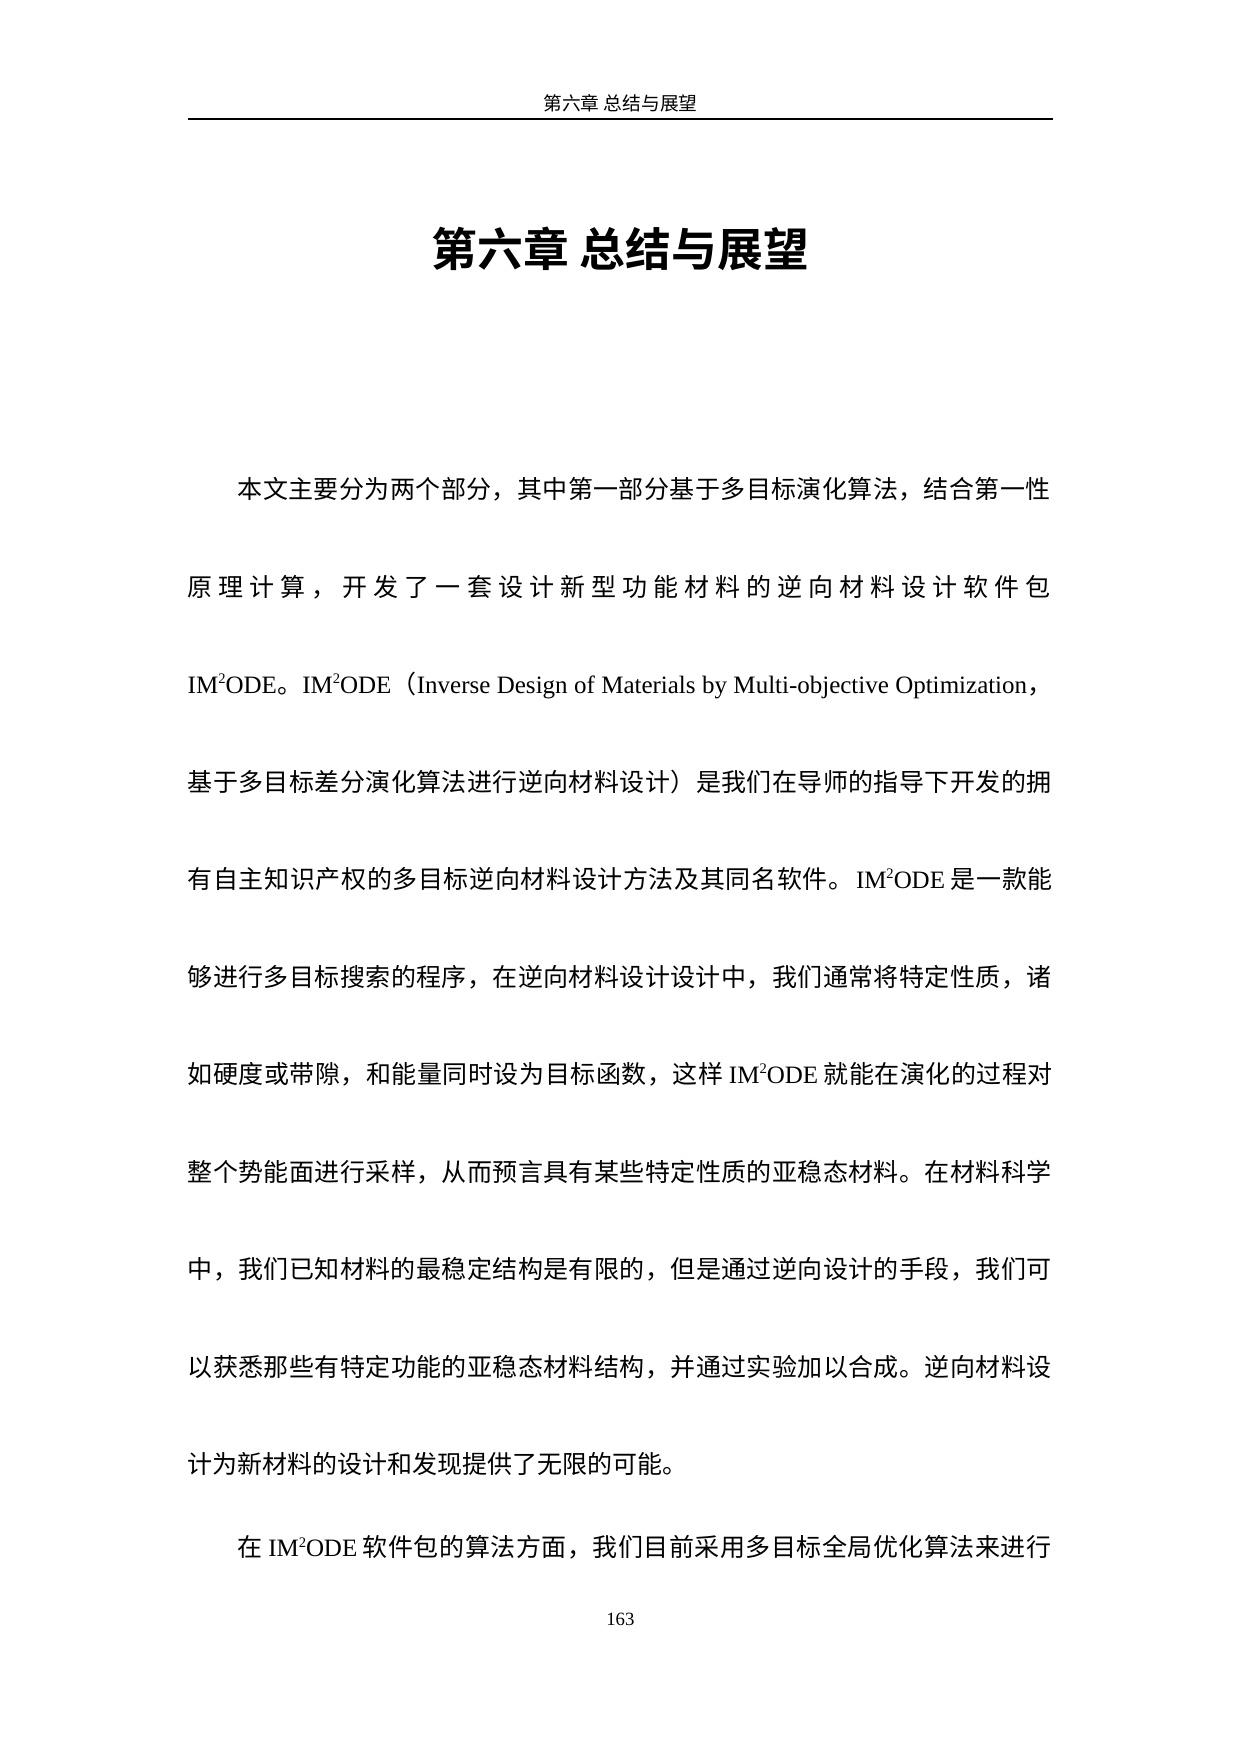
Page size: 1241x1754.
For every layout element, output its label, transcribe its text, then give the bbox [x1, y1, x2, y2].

subtitle 第六章 总结与展望 [187, 197, 1053, 295]
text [187, 1513, 1053, 1578]
text 本文主要分为两个部分，其中第一部分基于多目标演化算法，结合第一性原理计算，开发了一套设计新型功能材料的逆向材料设计软件包IM2ODE。IM2ODE（Inverse Design of Materials by Multi-objective Optimization，基于多目标差分演化算法进行逆向材料设计）是我们在导师的指导下开发的拥有自主知识产权的多目标逆向材料设计方法及其同名软件。IM2ODE是一款能够进行多目标搜索的程序，在逆向材料设计设计中，我们通常将特定性质，诸如硬度或带隙，和能量同时设为目标函数，这样IM2ODE就能在演化的过程对整个势能面进行采样，从而预言具有某些特定性质的亚稳态材料。在材料科学中，我们已知材料的最稳定结构是有限的，但是通过逆向设计的手段，我们可以获悉那些有特定功能的亚稳态材料结构，并通过实验加以合成。逆向材料设计为新材料的设计和发现提供了无限的可能。 [187, 455, 1053, 1495]
